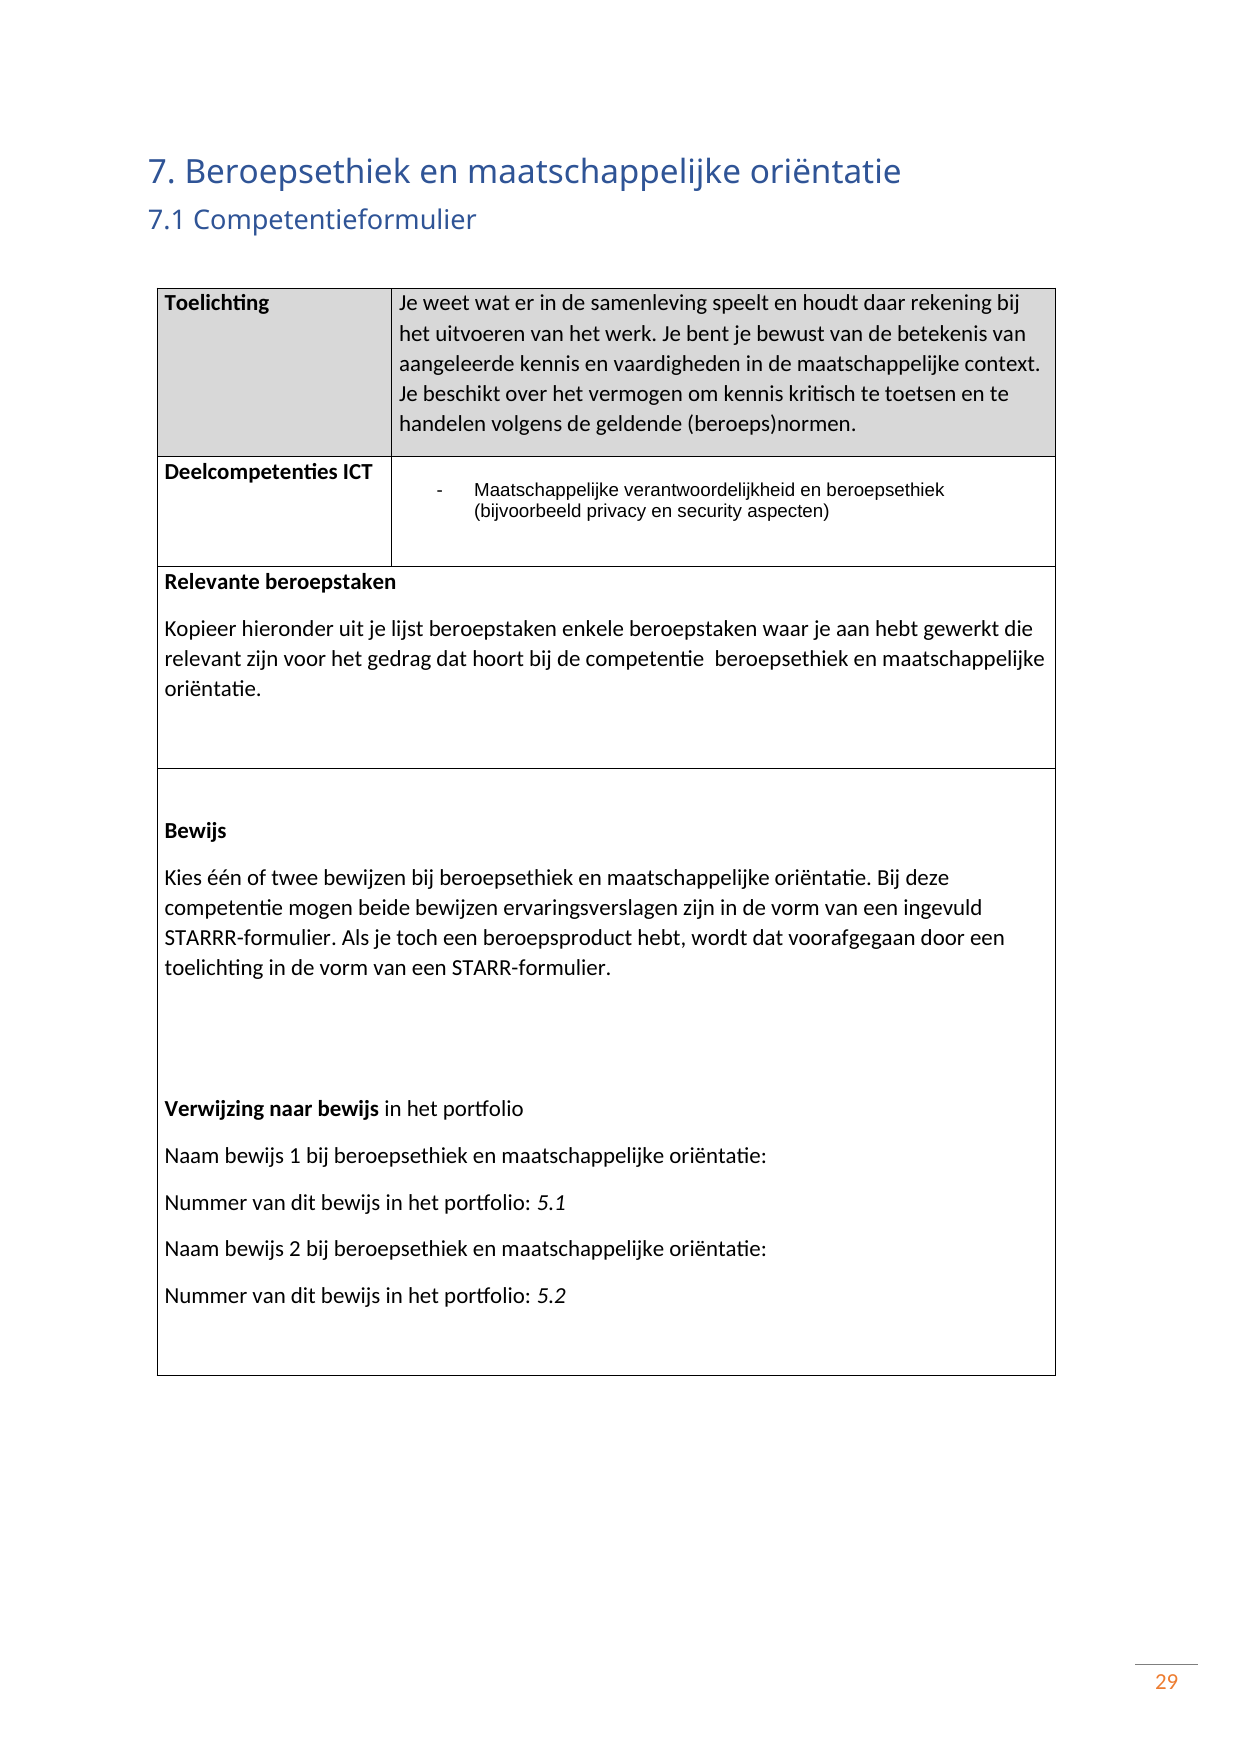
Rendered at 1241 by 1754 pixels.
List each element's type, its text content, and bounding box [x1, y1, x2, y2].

table_cell Relevante beroepstaken Kopieer hieronder uit je lijst beroepstaken enkele beroepstaken waar je aan hebt gewerkt die relevant zijn voor het gedrag dat hoort bij de competentie beroepsethiek en maatschappelijke oriëntatie. [158, 567, 1055, 768]
table_cell Deelcompetenties ICT [158, 457, 391, 566]
table_cell Bewijs Kies één of twee bewijzen bij beroepsethiek en maatschappelijke oriëntatie. Bij deze competentie mogen beide bewijzen ervaringsverslagen zijn in de vorm van een ingevuld STARRR-formulier. Als je toch een beroepsproduct hebt, wordt dat voorafgegaan door een toelichting in de vorm van een STARR-formulier. [158, 769, 1055, 1094]
subtitle 7.1 Competentieformulier [148, 201, 1093, 238]
table_header Je weet wat er in de samenleving speelt en houdt daar rekening bij het uitvoeren van het werk. Je bent je bewust van de betekenis van aangeleerde kennis en vaardigheden in de maatschappelijke context. Je beschikt over het vermogen om kennis kritisch te toetsen en te handelen volgens de geldende (beroeps)normen. [392, 289, 1055, 456]
table_cell Verwijzing naar bewijs in het portfolio Naam bewijs 1 bij beroepsethiek en maatschappelijke oriëntatie: Nummer van dit bewijs in het portfolio: 5.1 Naam bewijs 2 bij beroepsethiek en maatschappelijke oriëntatie: Nummer van dit bewijs in het portfolio: 5.2 [158, 1094, 1055, 1375]
table_cell Maatschappelijke verantwoordelijkheid en beroepsethiek (bijvoorbeeld privacy en security aspecten) [392, 457, 1055, 566]
table_header Toelichting [158, 289, 391, 456]
subtitle 7. Beroepsethiek en maatschappelijke oriëntatie [148, 148, 1093, 193]
